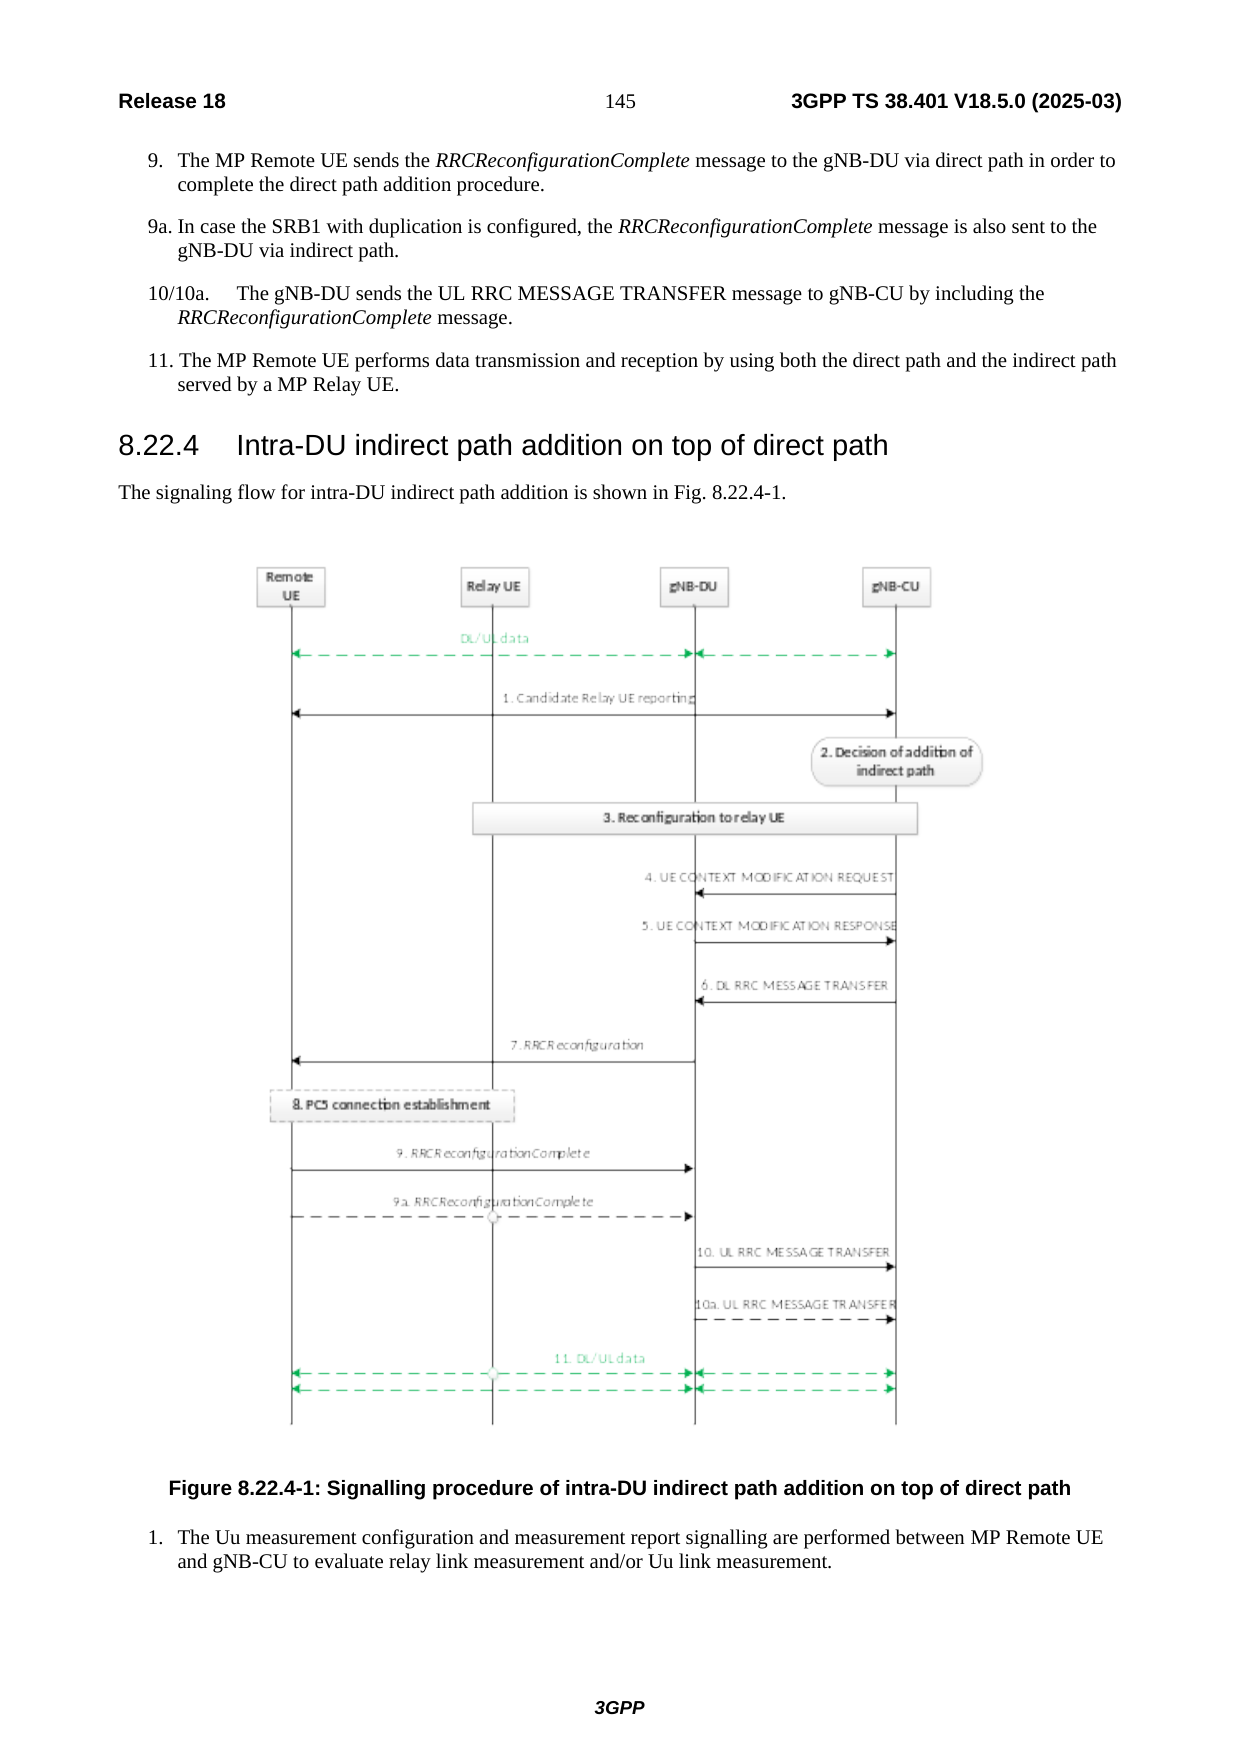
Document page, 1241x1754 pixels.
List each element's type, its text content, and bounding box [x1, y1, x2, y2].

text 9. The MP Remote UE sends the RRCReconfigurationComplete message to the gNB-DU via direct path in order to complete the direct path addition procedure. [148, 147, 1122, 196]
text Figure 8.22.4-1: Signalling procedure of intra-DU indirect path addition on top of direct path [118, 1476, 1122, 1500]
text 9a. In case the SRB1 with duplication is configured, the RRCReconfigurationComplete message is also sent to the gNB-DU via indirect path. [148, 214, 1122, 262]
text The signaling flow for intra-DU indirect path addition is shown in Fig. 8.22.4-1. [118, 480, 1122, 504]
text 11. The MP Remote UE performs data transmission and reception by using both the direct path and the indirect path served by a MP Relay UE. [148, 348, 1122, 396]
subtitle 8.22.4 Intra-DU indirect path addition on top of direct path [118, 427, 1122, 461]
text 10/10a. The gNB-DU sends the UL RRC MESSAGE TRANSFER message to gNB-CU by including the RRCReconfigurationComplete message. [148, 281, 1122, 329]
text 1. The Uu measurement configuration and measurement report signalling are performed between MP Remote UE and gNB-CU to evaluate relay link measurement and/or Uu link measurement. [148, 1525, 1122, 1573]
